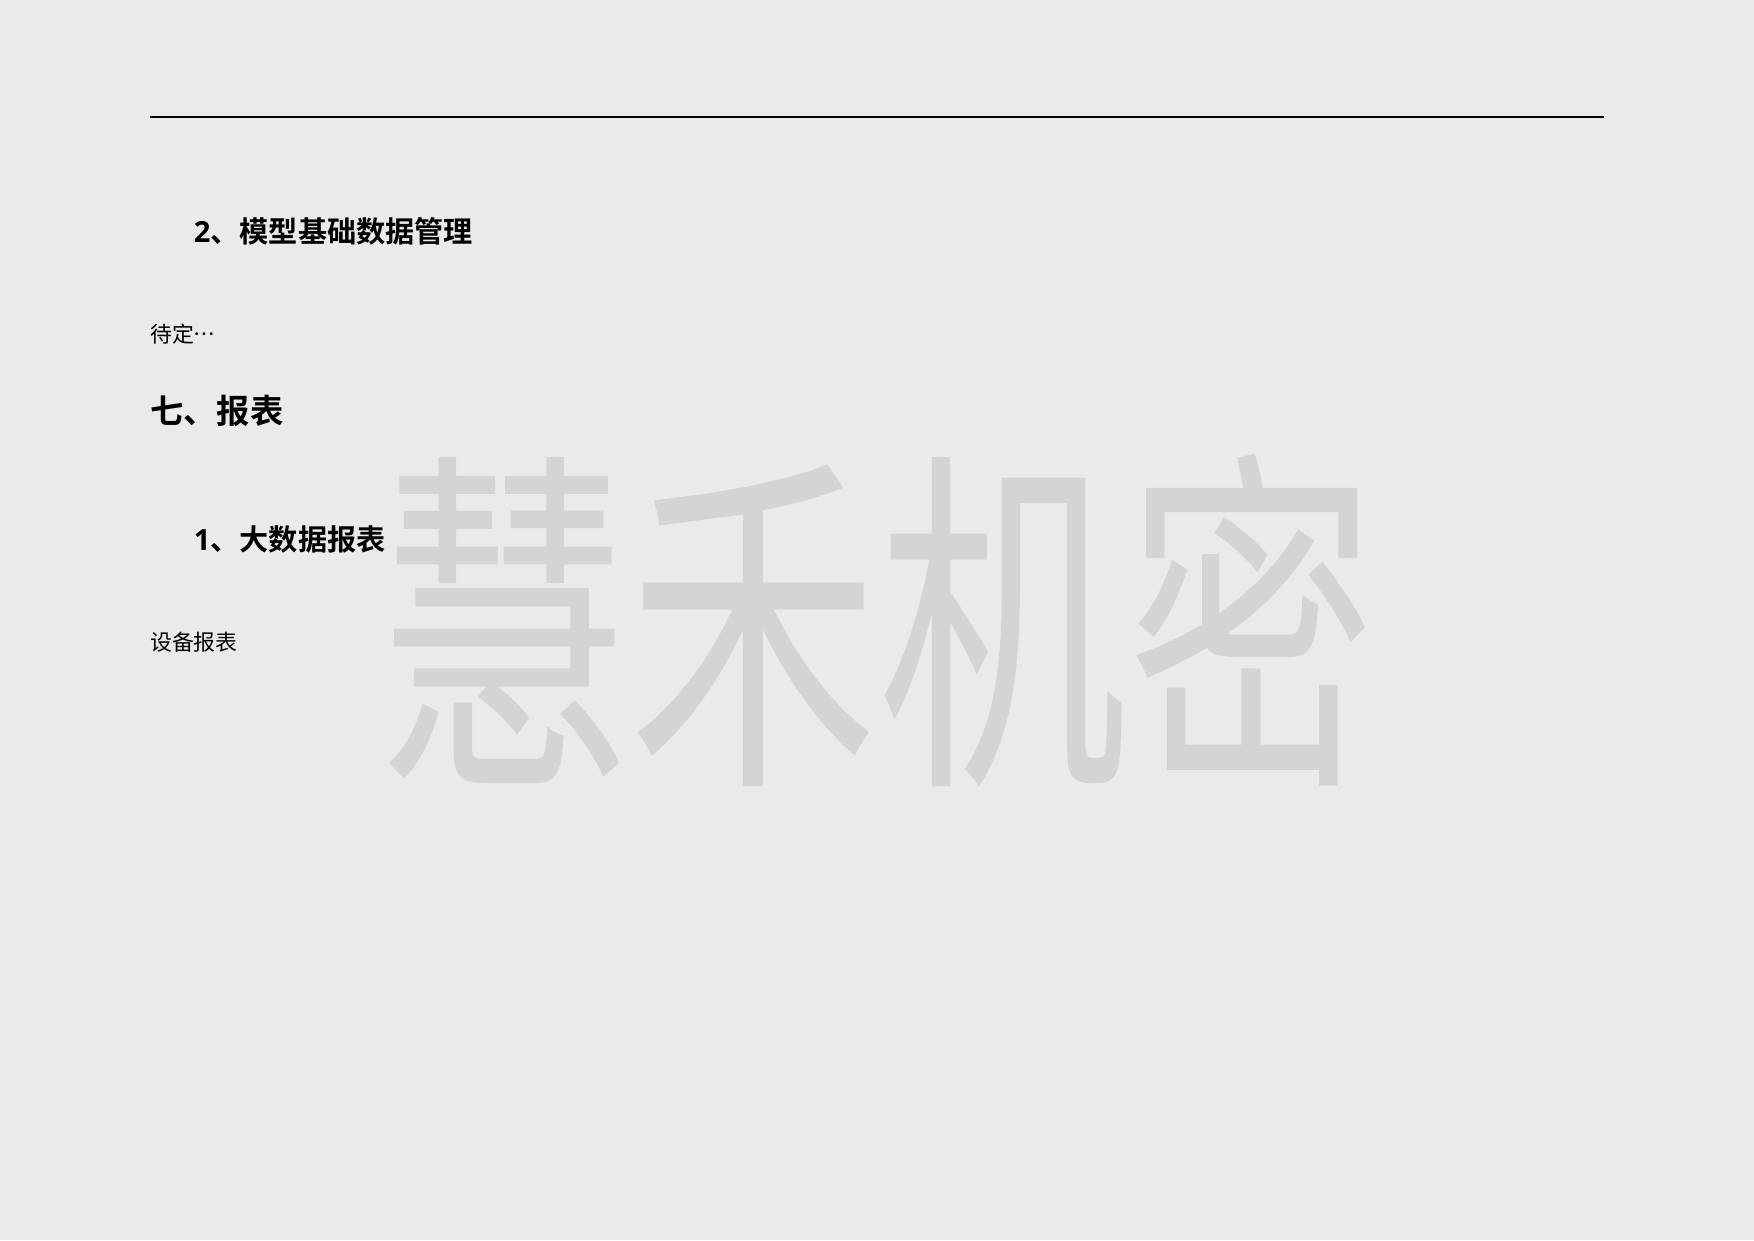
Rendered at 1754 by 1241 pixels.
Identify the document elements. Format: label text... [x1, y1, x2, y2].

subtitle 七、报表 [150, 376, 1604, 441]
text 待定… [150, 316, 1604, 349]
subtitle 2、模型基础数据管理 [150, 198, 1604, 263]
text 设备报表 [150, 624, 1604, 657]
subtitle 1、大数据报表 [150, 505, 1604, 570]
